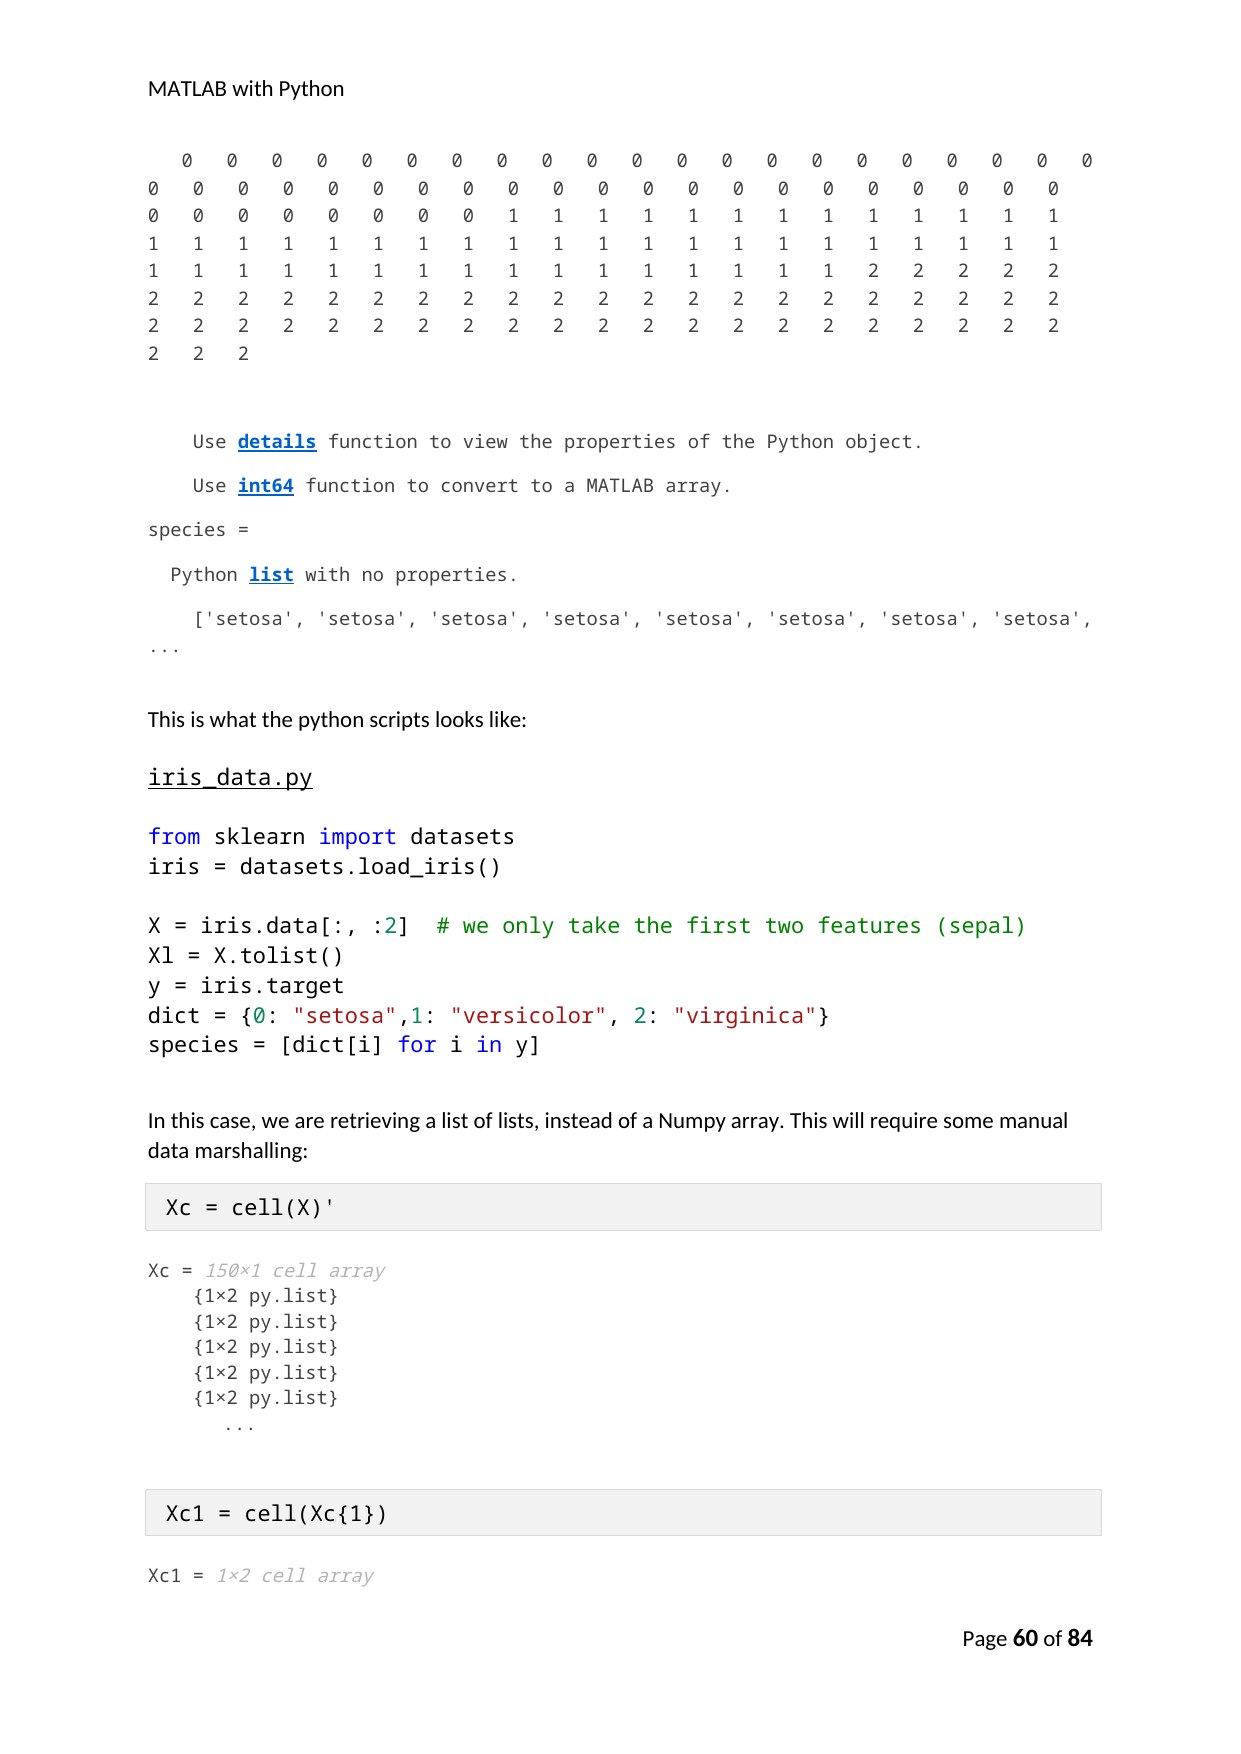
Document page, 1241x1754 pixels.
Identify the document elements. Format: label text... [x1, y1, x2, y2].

text In this case, we are retrieving a list of lists, instead of a Numpy array. This will require some manual data marshalling: [148, 1106, 1093, 1164]
text {1×2 py.list} [148, 1359, 1093, 1385]
text 0 0 0 0 0 0 0 0 0 0 0 0 0 0 0 0 0 0 0 0 0 0 0 0 0 0 0 0 0 0 0 0 0 0 0 0 0 0 0 0 0 0 0 0 0 0 0 0 0 0 1 1 1 1 1 1 1 1 1 1 1 1 1 1 1 1 1 1 1 1 1 1 1 1 1 1 1 1 1 1 1 1 1 1 1 1 1 1 1 1 1 1 1 1 1 1 1 1 1 1 2 2 2 2 2 2 2 2 2 2 2 2 2 2 2 2 2 2 2 2 2 2 2 2 2 2 2 2 2 2 2 2 2 2 2 2 2 2 2 2 2 2 2 2 2 2 2 2 2 2 [148, 148, 1093, 366]
text This is what the python scripts looks like: [148, 705, 1093, 733]
text dict = {0: "setosa",1: "versicolor", 2: "virginica"} [148, 1000, 1093, 1029]
text Use int64 function to convert to a MATLAB array. [148, 473, 1093, 498]
text Xc = 150×1 cell array [148, 1257, 1093, 1283]
text Python list with no properties. [148, 561, 1093, 586]
text {1×2 py.list} [148, 1334, 1093, 1359]
text {1×2 py.list} [148, 1283, 1093, 1308]
text Xc1 = 1×2 cell array [148, 1563, 1093, 1588]
text y = iris.target [148, 970, 1093, 1000]
text Use details function to view the properties of the Python object. [148, 428, 1093, 454]
text species = [148, 517, 1093, 542]
text {1×2 py.list} ... [148, 1385, 1093, 1436]
text Xc1 = cell(Xc{1}) [146, 1490, 1101, 1535]
text Xl = X.tolist() [148, 940, 1093, 970]
text species = [dict[i] for i in y] [148, 1029, 1093, 1059]
text {1×2 py.list} [148, 1308, 1093, 1334]
text Xc = cell(X)' [146, 1184, 1101, 1230]
text iris = datasets.load_iris() [148, 851, 1093, 881]
text iris_data.py [148, 761, 1093, 792]
text from sklearn import datasets [148, 821, 1093, 851]
text ['setosa', 'setosa', 'setosa', 'setosa', 'setosa', 'setosa', 'setosa', 'setosa', ... [148, 605, 1093, 658]
text X = iris.data[:, :2] # we only take the first two features (sepal) [148, 910, 1093, 940]
